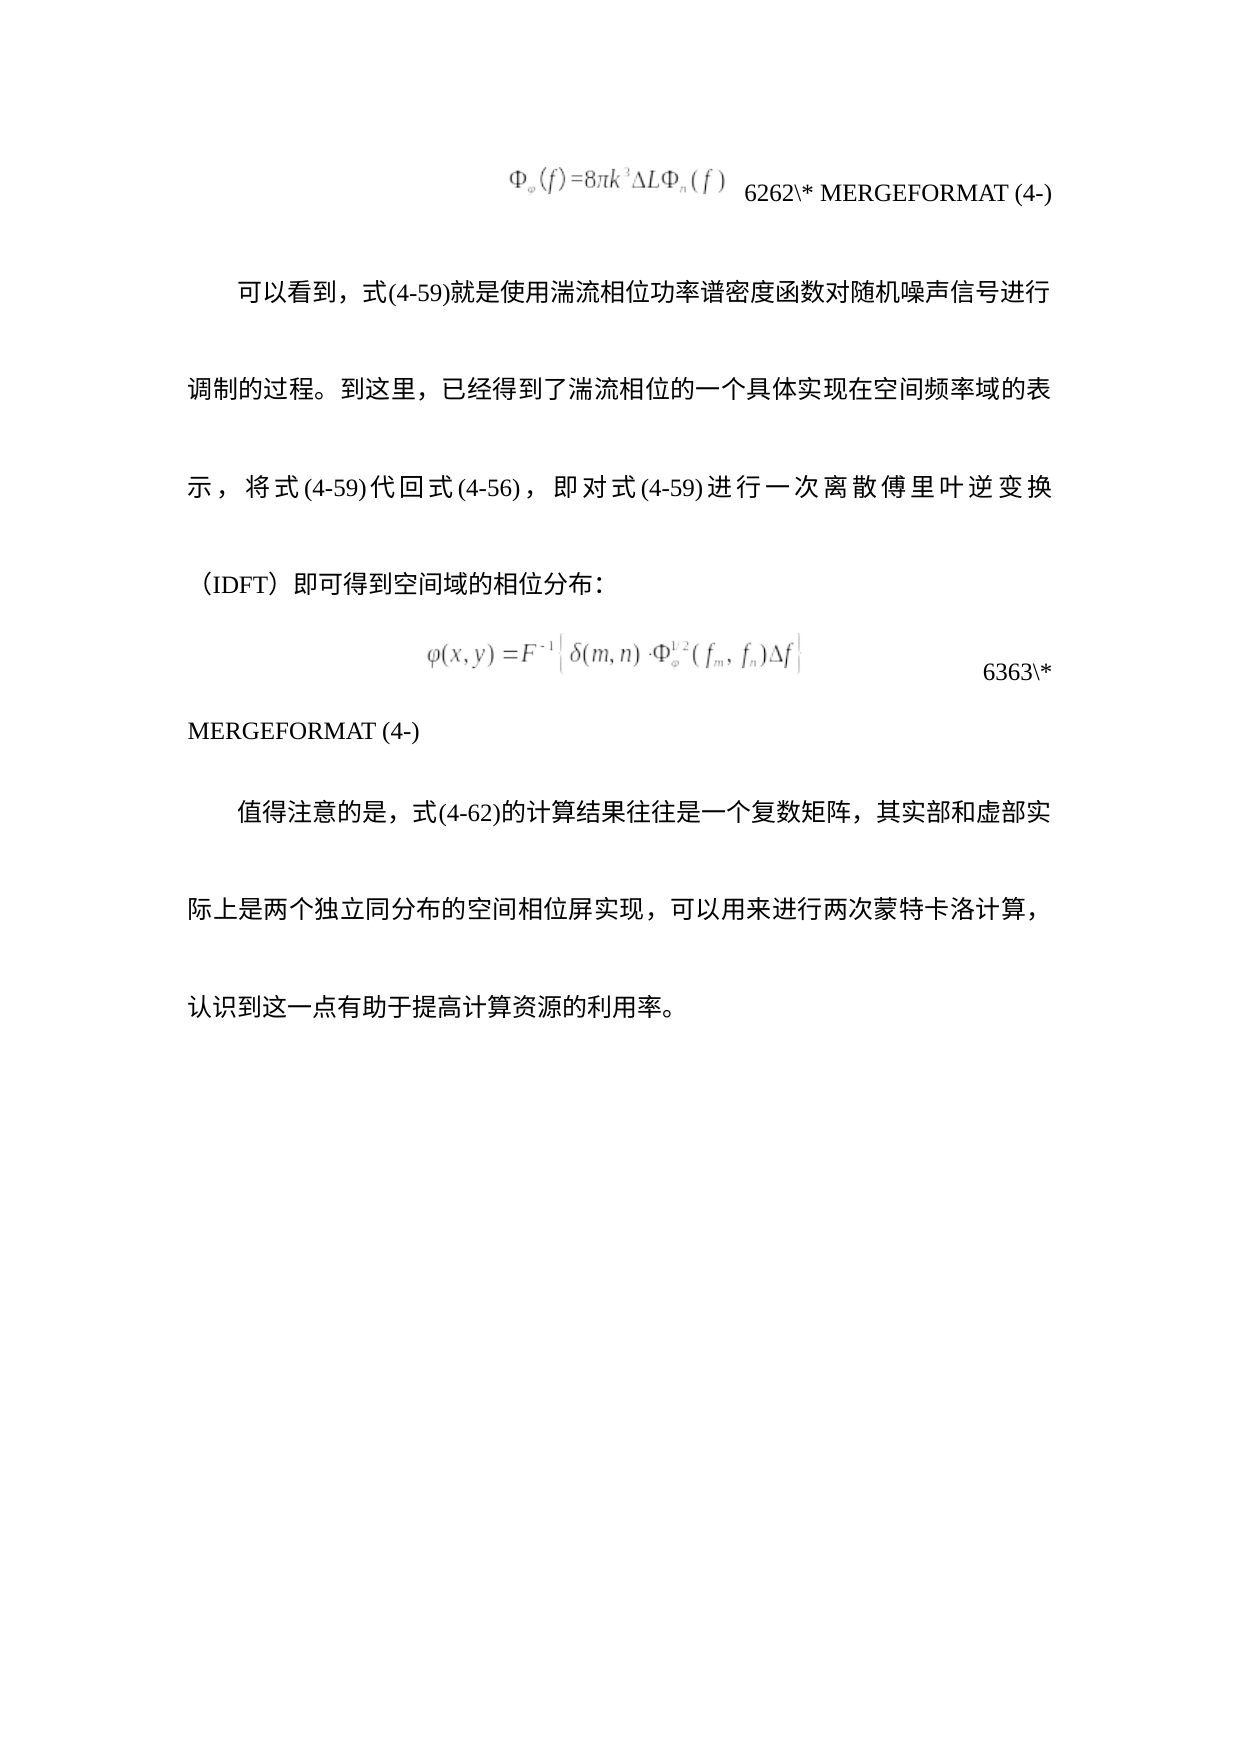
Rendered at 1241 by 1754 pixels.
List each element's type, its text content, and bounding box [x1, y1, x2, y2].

text 可以看到，式(4-59)就是使用湍流相位功率谱密度函数对随机噪声信号进行调制的过程。到这里，已经得到了湍流相位的一个具体实现在空间频率域的表示，将式(4-59)代回式(4-56)，即对式(4-59)进行一次离散傅里叶逆变换（IDFT）即可得到空间域的相位分布： [187, 258, 1053, 615]
text 值得注意的是，式(4-62)的计算结果往往是一个复数矩阵，其实部和虚部实际上是两个独立同分布的空间相位屏实现，可以用来进行两次蒙特卡洛计算，认识到这一点有助于提高计算资源的利用率。 [187, 778, 1053, 1038]
